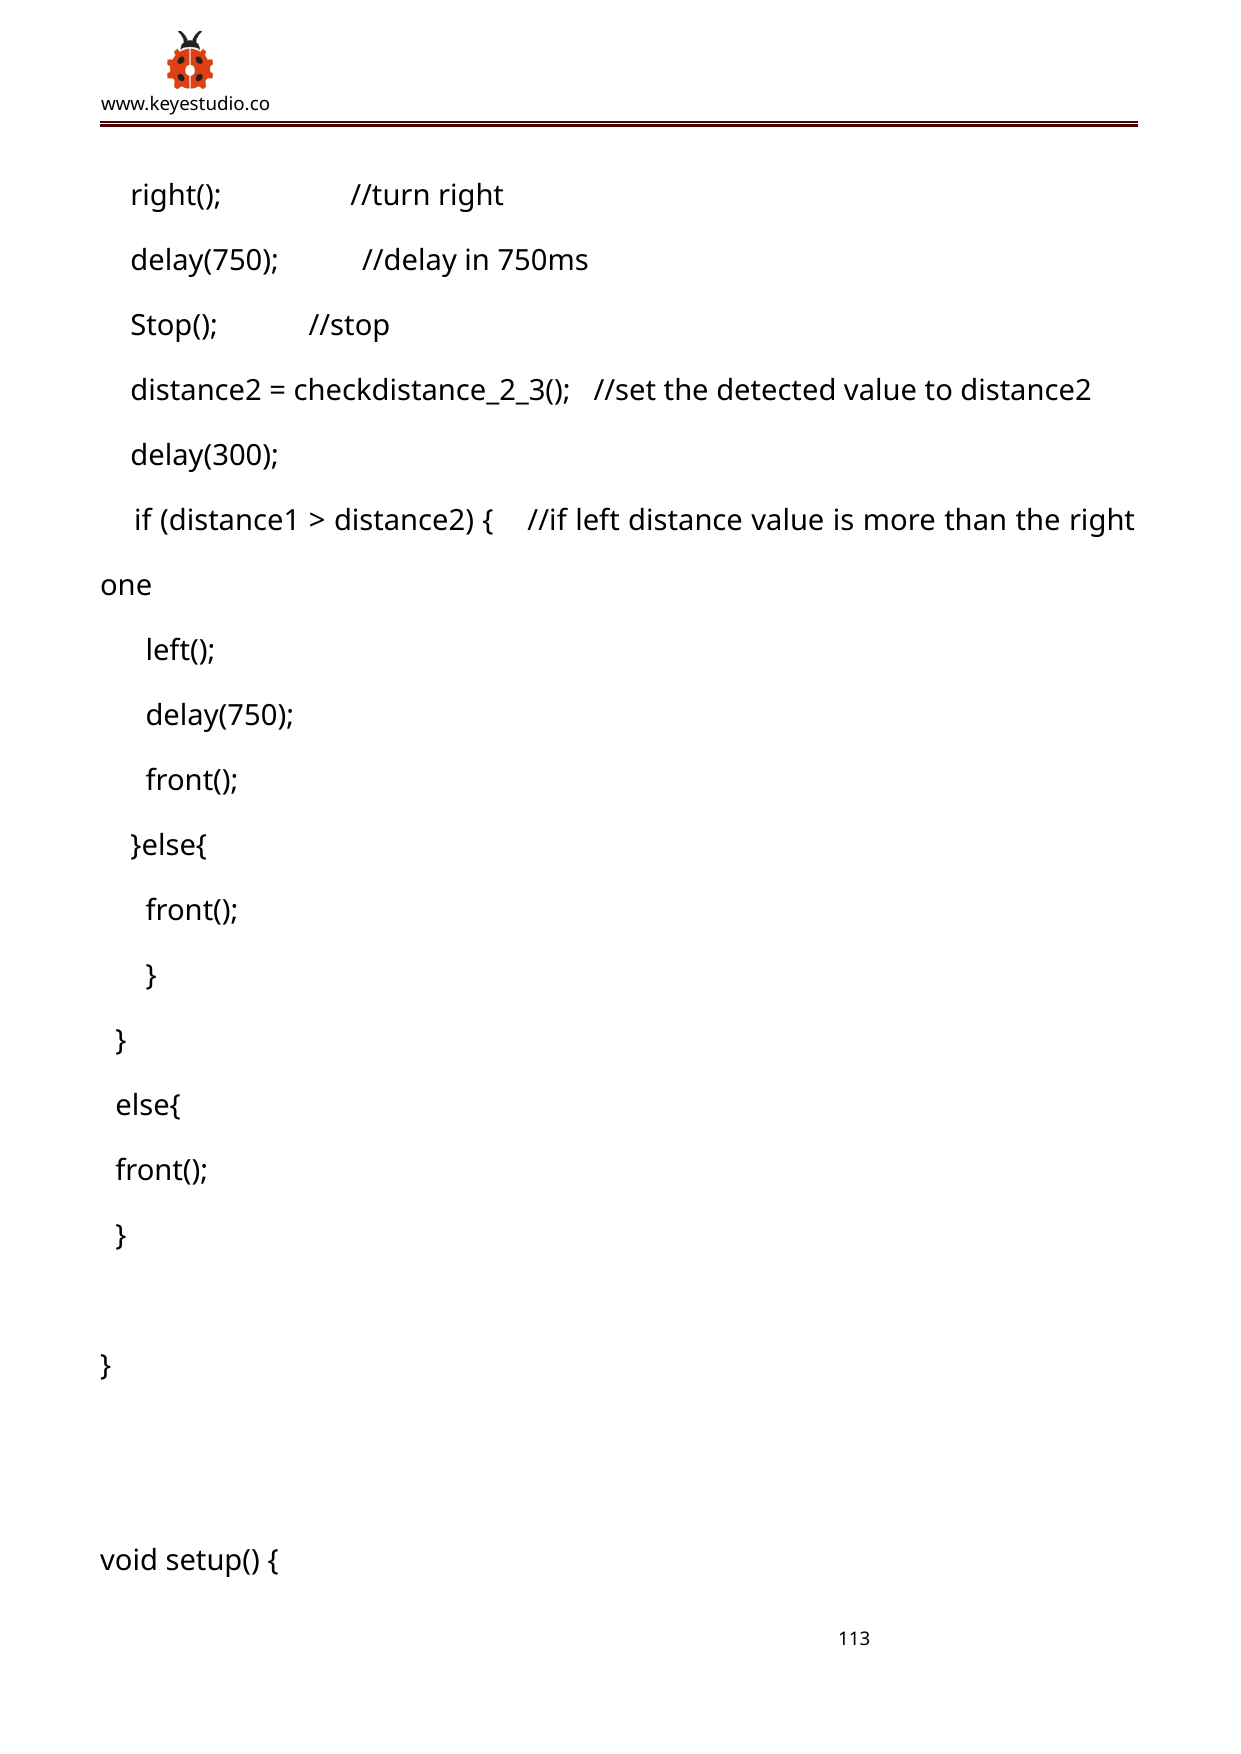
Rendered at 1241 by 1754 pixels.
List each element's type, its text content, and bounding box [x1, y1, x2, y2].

text delay(750); //delay in 750ms [100, 227, 1138, 292]
text distance2 = checkdistance_2_3(); //set the detected value to distance2 [100, 357, 1138, 422]
text } [100, 942, 1138, 1007]
text }else{ [100, 812, 1138, 877]
text else{ [100, 1072, 1138, 1137]
text front(); [100, 877, 1138, 942]
text void setup() { [100, 1527, 1138, 1592]
picture [155, 31, 231, 93]
text } [100, 1007, 1138, 1072]
text delay(750); [100, 682, 1138, 747]
text front(); [100, 747, 1138, 812]
text delay(300); [100, 422, 1138, 487]
text if (distance1 > distance2) { //if left distance value is more than the right one [100, 487, 1138, 617]
text Stop(); //stop [100, 292, 1138, 357]
text front(); [100, 1137, 1138, 1202]
text } [100, 1332, 1138, 1397]
text left(); [100, 617, 1138, 682]
text right(); //turn right [100, 162, 1138, 227]
text } [100, 1202, 1138, 1267]
